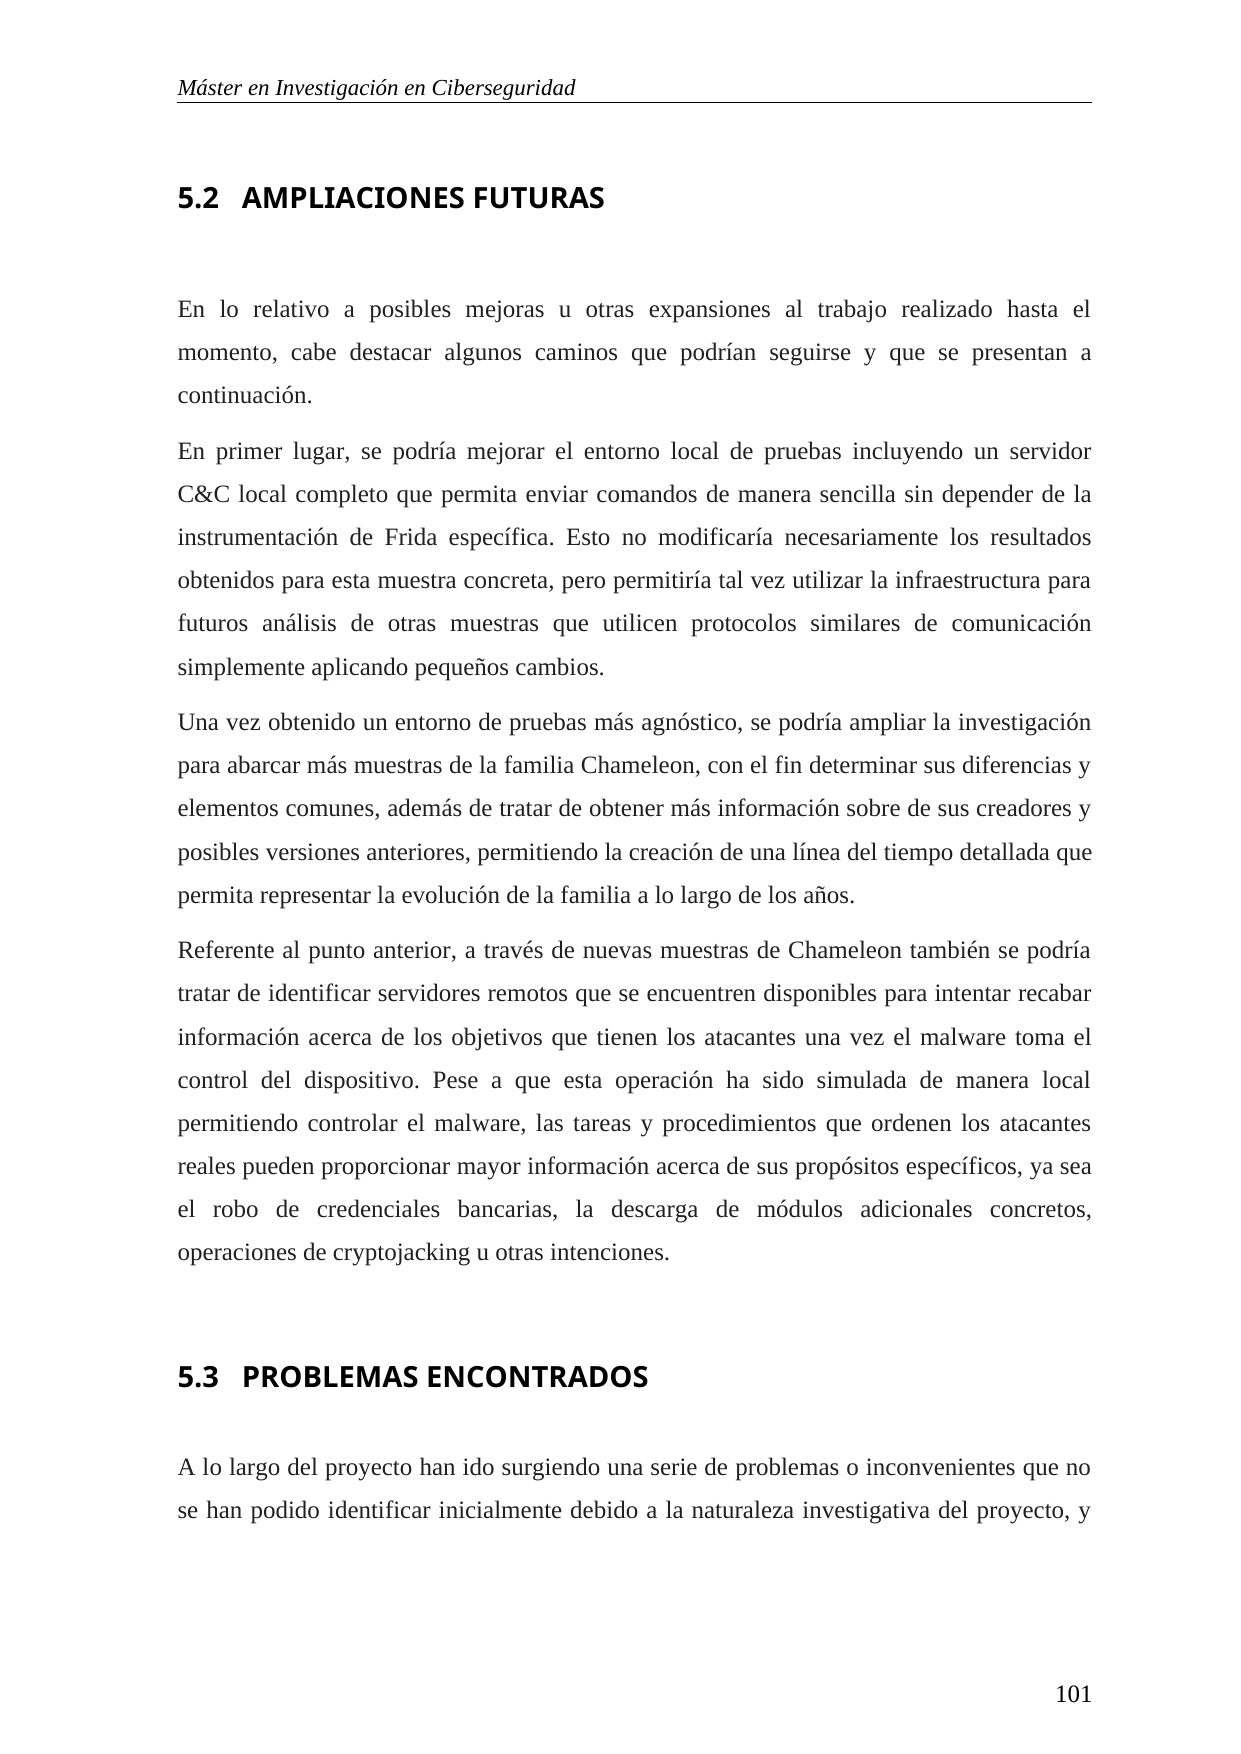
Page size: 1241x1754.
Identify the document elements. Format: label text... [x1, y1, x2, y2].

text En primer lugar, se podría mejorar el entorno local de pruebas incluyendo un servidor C&C local completo que permita enviar comandos de manera sencilla sin depender de la instrumentación de Frida específica. Esto no modificaría necesariamente los resultados obtenidos para esta muestra concreta, pero permitiría tal vez utilizar la infraestructura para futuros análisis de otras muestras que utilicen protocolos similares de comunicación simplemente aplicando pequeños cambios. [177, 436, 1092, 680]
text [177, 1452, 1092, 1524]
text En lo relativo a posibles mejoras u otras expansiones al trabajo realizado hasta el momento, cabe destacar algunos caminos que podrían seguirse y que se presentan a continuación. [177, 294, 1092, 409]
text Referente al punto anterior, a través de nuevas muestras de Chameleon también se podría tratar de identificar servidores remotos que se encuentren disponibles para intentar recabar información acerca de los objetivos que tienen los atacantes una vez el malware toma el control del dispositivo. Pese a que esta operación ha sido simulada de manera local permitiendo controlar el malware, las tareas y procedimientos que ordenen los atacantes reales pueden proporcionar mayor información acerca de sus propósitos específicos, ya sea el robo de credenciales bancarias, la descarga de módulos adicionales concretos, operaciones de cryptojacking u otras intenciones. [177, 935, 1092, 1266]
subtitle 5.2 AMPLIACIONES FUTURAS [177, 177, 1092, 217]
subtitle 5.3 PROBLEMAS ENCONTRADOS [177, 1357, 1092, 1396]
text Una vez obtenido un entorno de pruebas más agnóstico, se podría ampliar la investigación para abarcar más muestras de la familia Chameleon, con el fin determinar sus diferencias y elementos comunes, además de tratar de obtener más información sobre de sus creadores y posibles versiones anteriores, permitiendo la creación de una línea del tiempo detallada que permita representar la evolución de la familia a lo largo de los años. [177, 707, 1092, 908]
